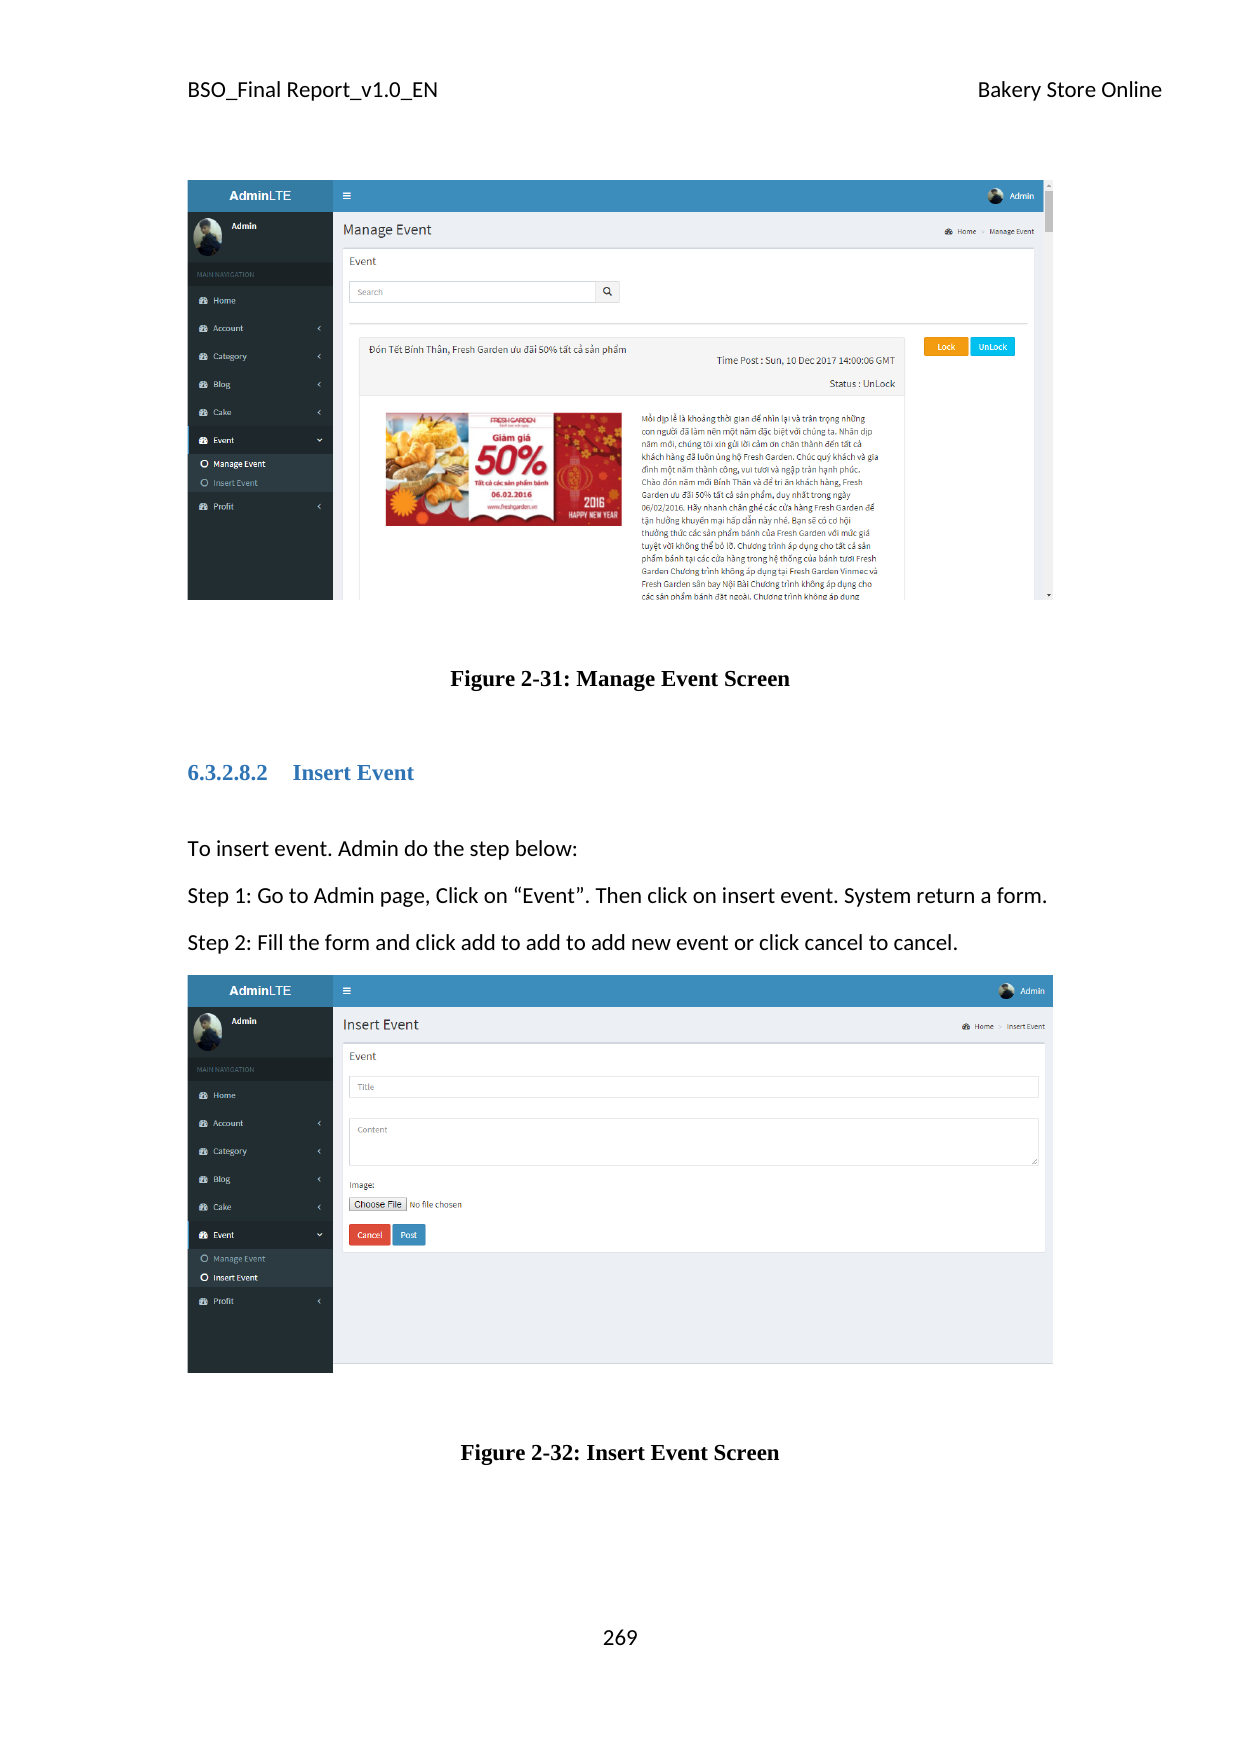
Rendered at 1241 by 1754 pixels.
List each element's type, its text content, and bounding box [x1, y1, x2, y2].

text Step 1: Go to Admin page, Click on “Event”. Then click on insert event. System return a form. [187, 881, 1053, 909]
text To insert event. Admin do the step below: [187, 834, 1053, 862]
subtitle Insert Event [187, 759, 1053, 785]
picture [187, 180, 1053, 600]
text Figure 2-31: Manage Event Screen [187, 665, 1053, 692]
text Step 2: Fill the form and click add to add to add new event or click cancel to cancel. [187, 928, 1053, 956]
text Figure 2-32: Insert Event Screen [187, 1438, 1053, 1465]
picture [187, 975, 1053, 1373]
